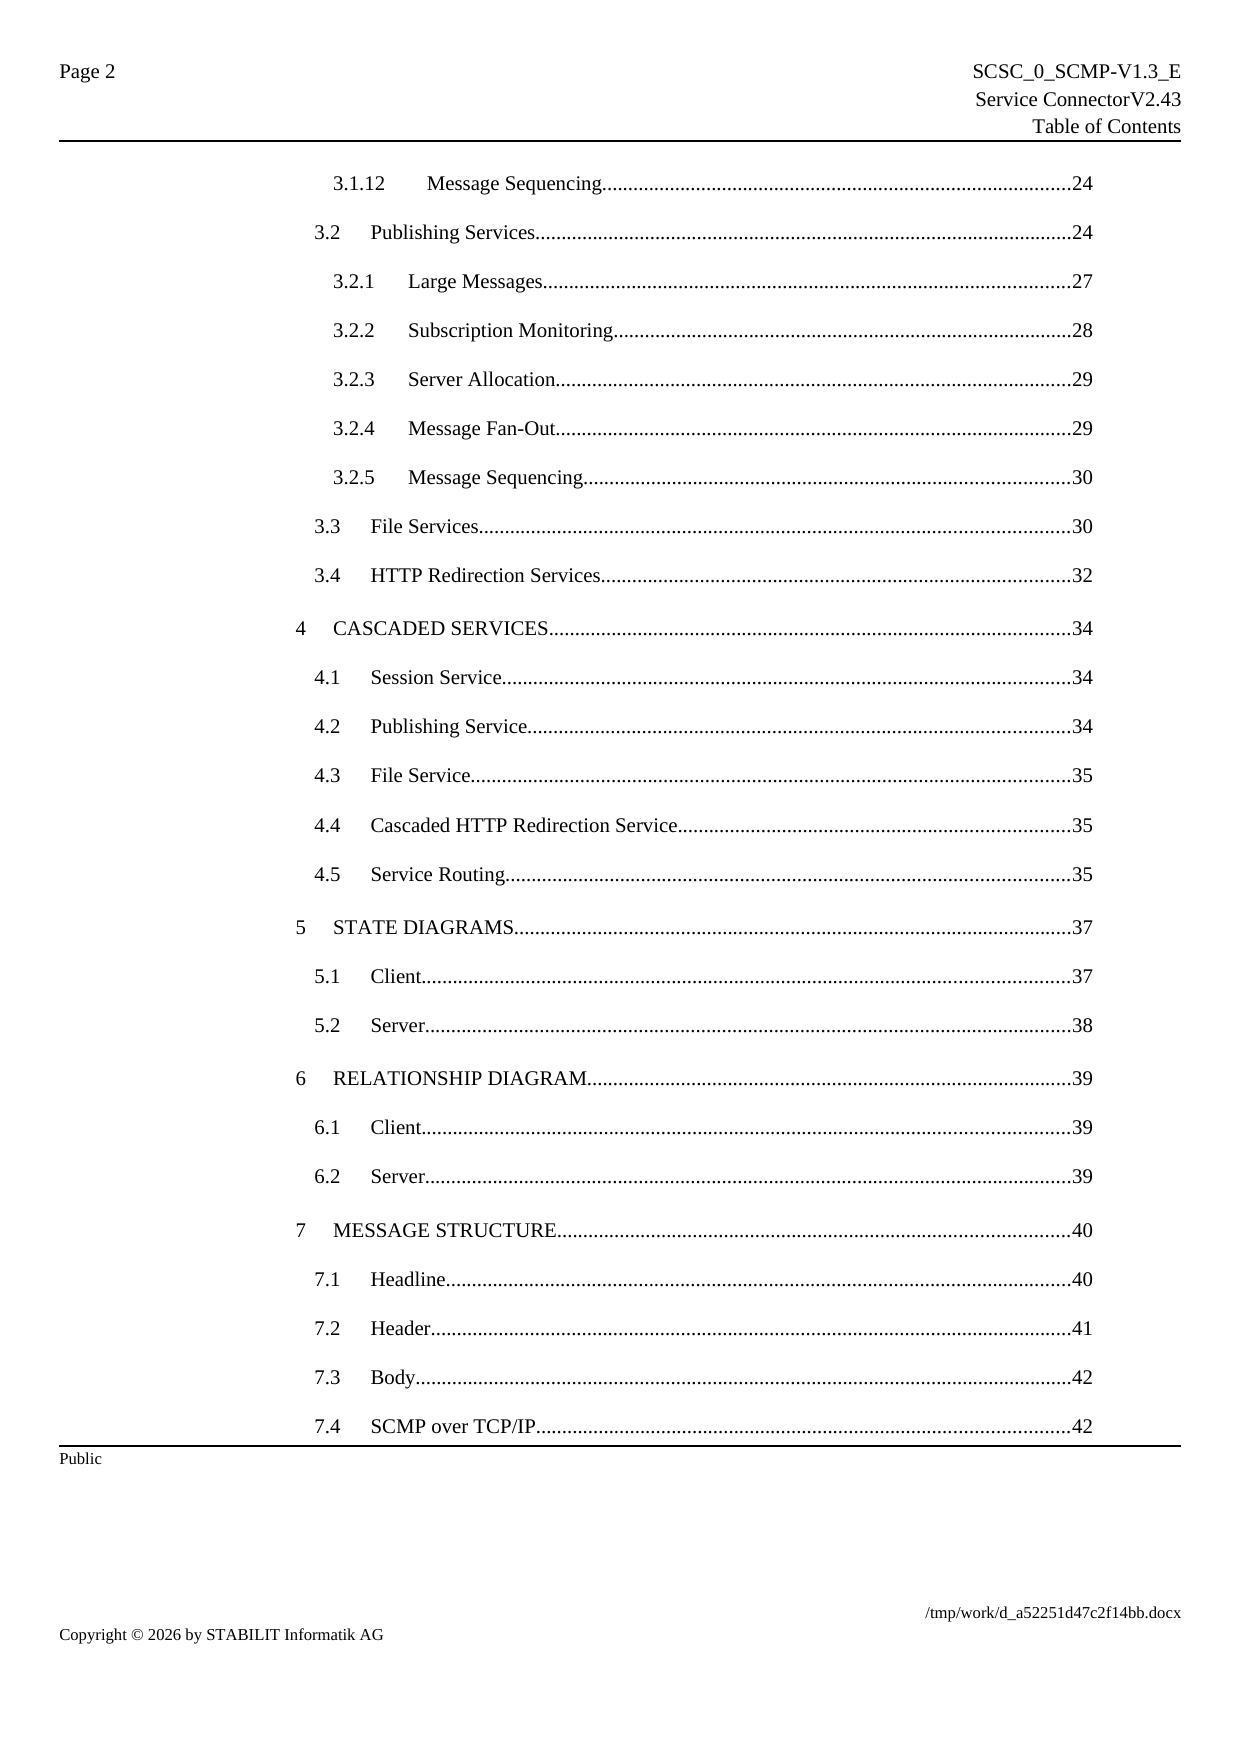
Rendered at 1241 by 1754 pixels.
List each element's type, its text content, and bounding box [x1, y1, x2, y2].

text 3.2.3 Server Allocation 29 [333, 367, 1092, 391]
text 3.2.5 Message Sequencing 30 [333, 465, 1092, 489]
text 3.2.2 Subscription Monitoring 28 [333, 318, 1092, 342]
text 7.2 Header 41 [314, 1316, 1092, 1340]
text 6.2 Server 39 [314, 1164, 1092, 1188]
text 3.2.4 Message Fan-Out 29 [333, 416, 1092, 440]
text 3.2.1 Large Messages 27 [333, 269, 1092, 293]
text 4.5 Service Routing 35 [314, 862, 1092, 886]
text 7.1 Headline 40 [314, 1267, 1092, 1291]
text 5 State Diagrams 37 [295, 915, 1092, 939]
text 3.4 HTTP Redirection Services 32 [314, 563, 1092, 587]
text 6.1 Client 39 [314, 1115, 1092, 1139]
text 7.4 SCMP over TCP/IP 42 [314, 1414, 1092, 1438]
text 4.4 Cascaded HTTP Redirection Service 35 [314, 812, 1092, 837]
text 4.3 File Service 35 [314, 763, 1092, 787]
text 7.3 Body 42 [314, 1365, 1092, 1389]
text 4.2 Publishing Service 34 [314, 714, 1092, 738]
text 3.1.12 Message Sequencing 24 [333, 171, 1092, 194]
text 7 Message Structure 40 [295, 1217, 1092, 1242]
text 5.1 Client 37 [314, 964, 1092, 988]
text 3.3 File Services 30 [314, 514, 1092, 538]
text 3.2 Publishing Services 24 [314, 219, 1092, 244]
text 4.1 Session Service 34 [314, 665, 1092, 689]
text 5.2 Server 38 [314, 1013, 1092, 1037]
text 6 Relationship Diagram 39 [295, 1066, 1092, 1090]
text 4 Cascaded Services 34 [295, 616, 1092, 640]
